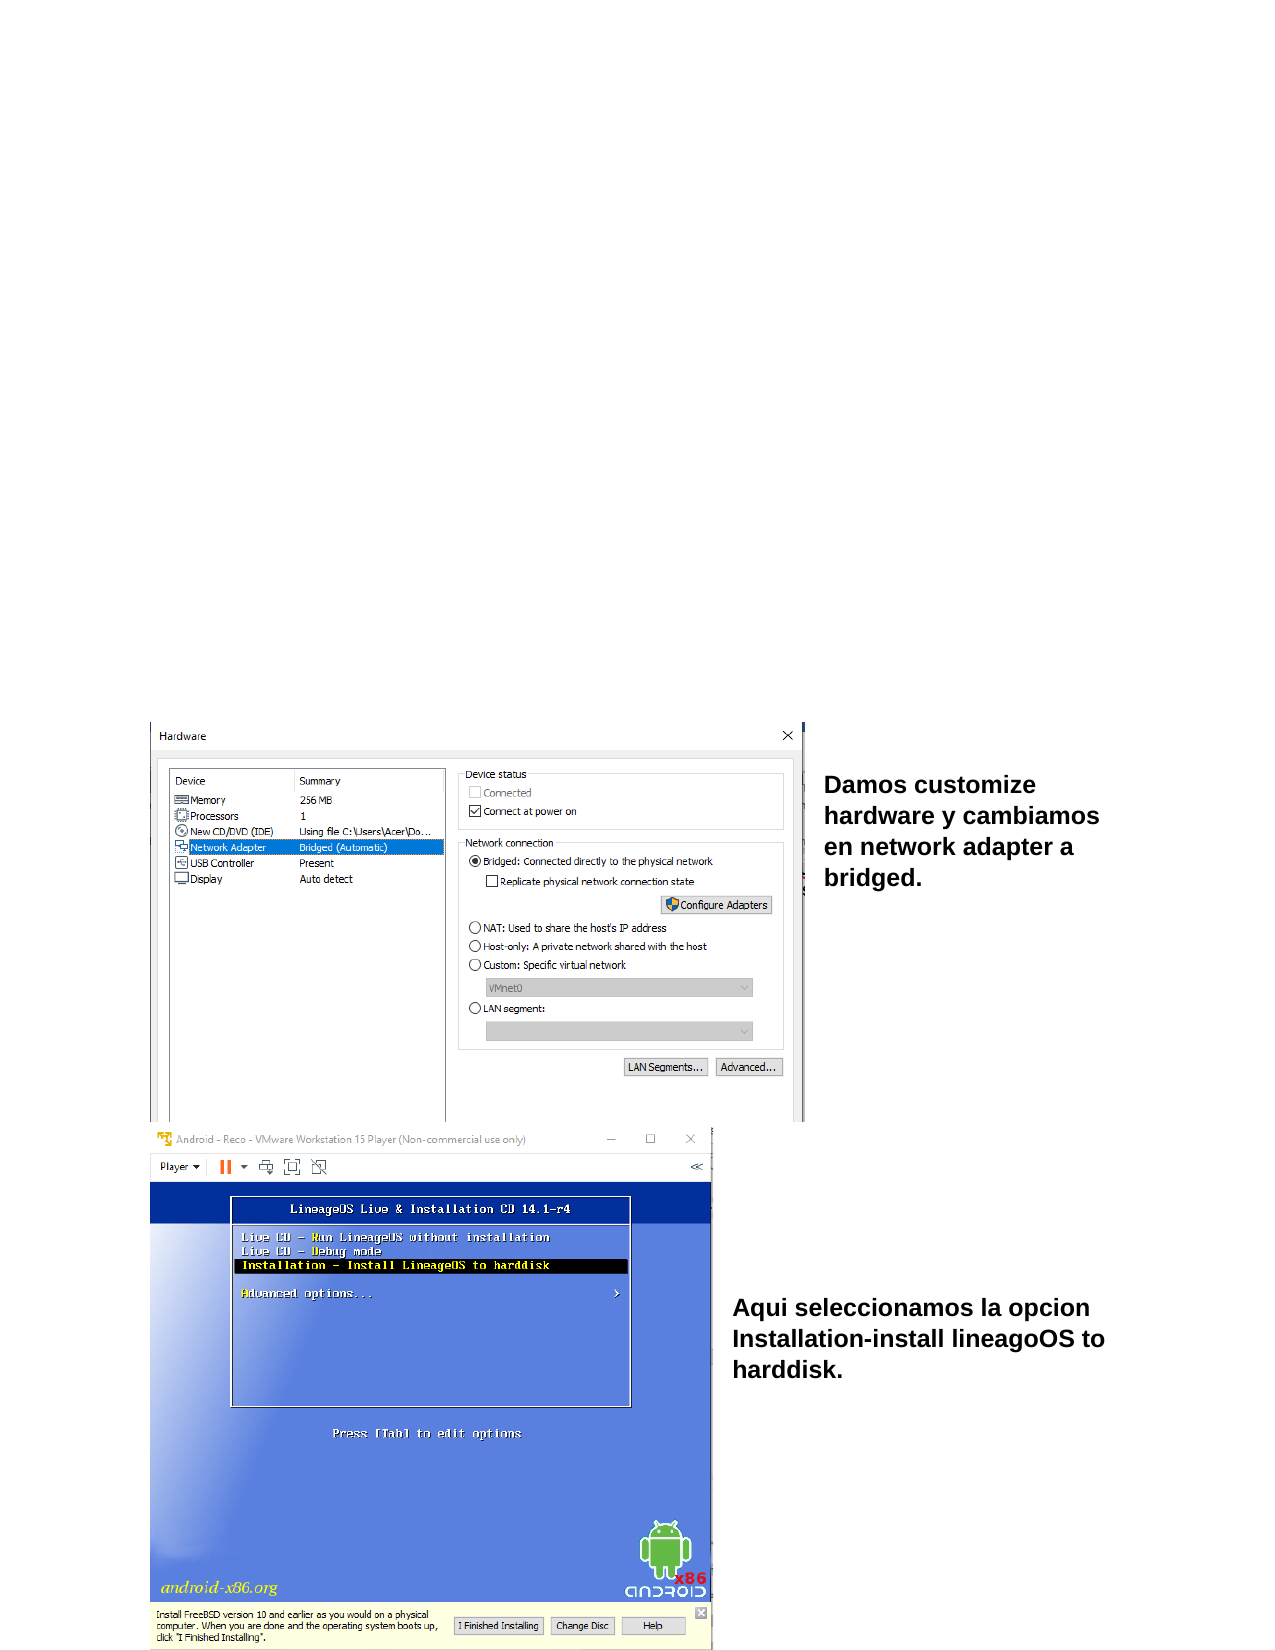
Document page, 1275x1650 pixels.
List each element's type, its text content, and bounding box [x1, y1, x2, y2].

text Damos customize hardware y cambiamos en network adapter a bridged. [805, 770, 1125, 892]
picture [150, 722, 805, 1122]
picture [150, 1127, 714, 1650]
text Aqui seleccionamos la opcion Installation-install lineagoOS to harddisk. [714, 1293, 1125, 1383]
